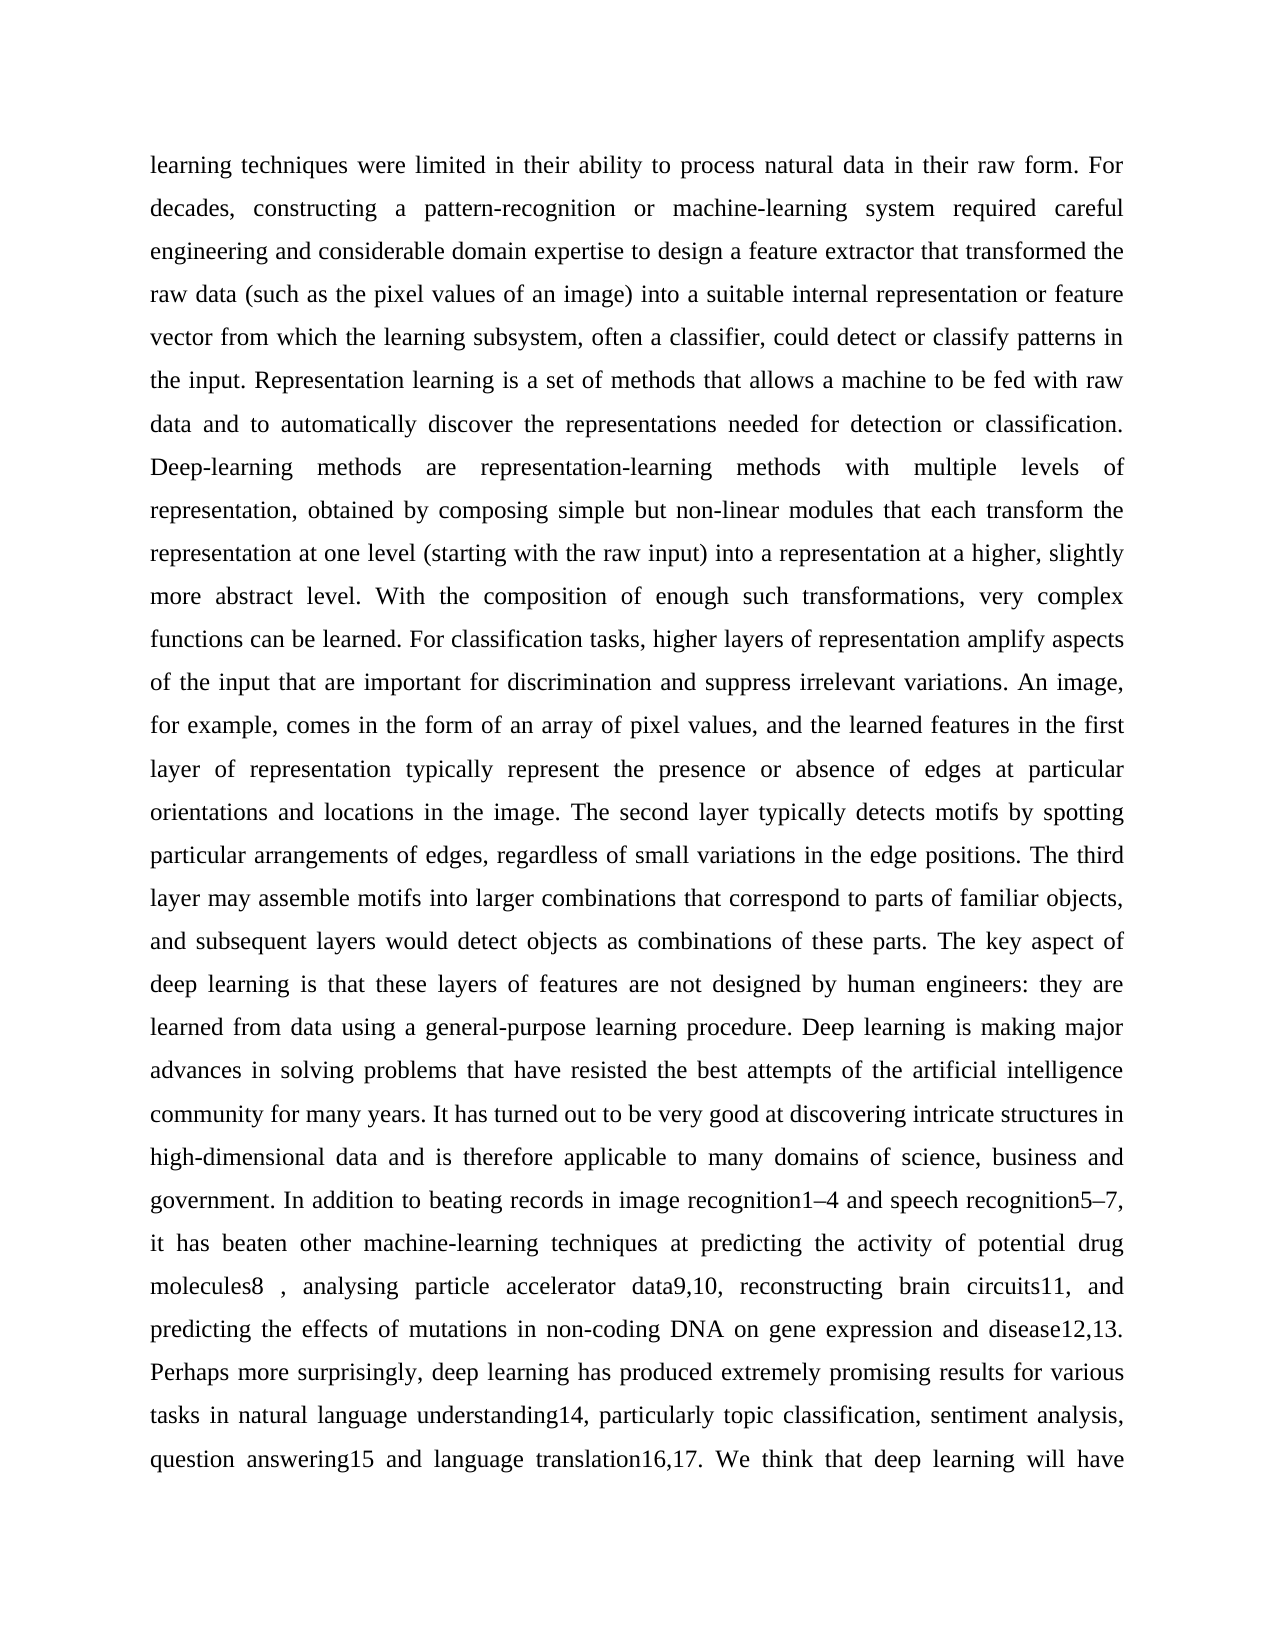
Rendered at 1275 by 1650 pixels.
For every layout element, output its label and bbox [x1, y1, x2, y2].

text [150, 150, 1125, 1472]
